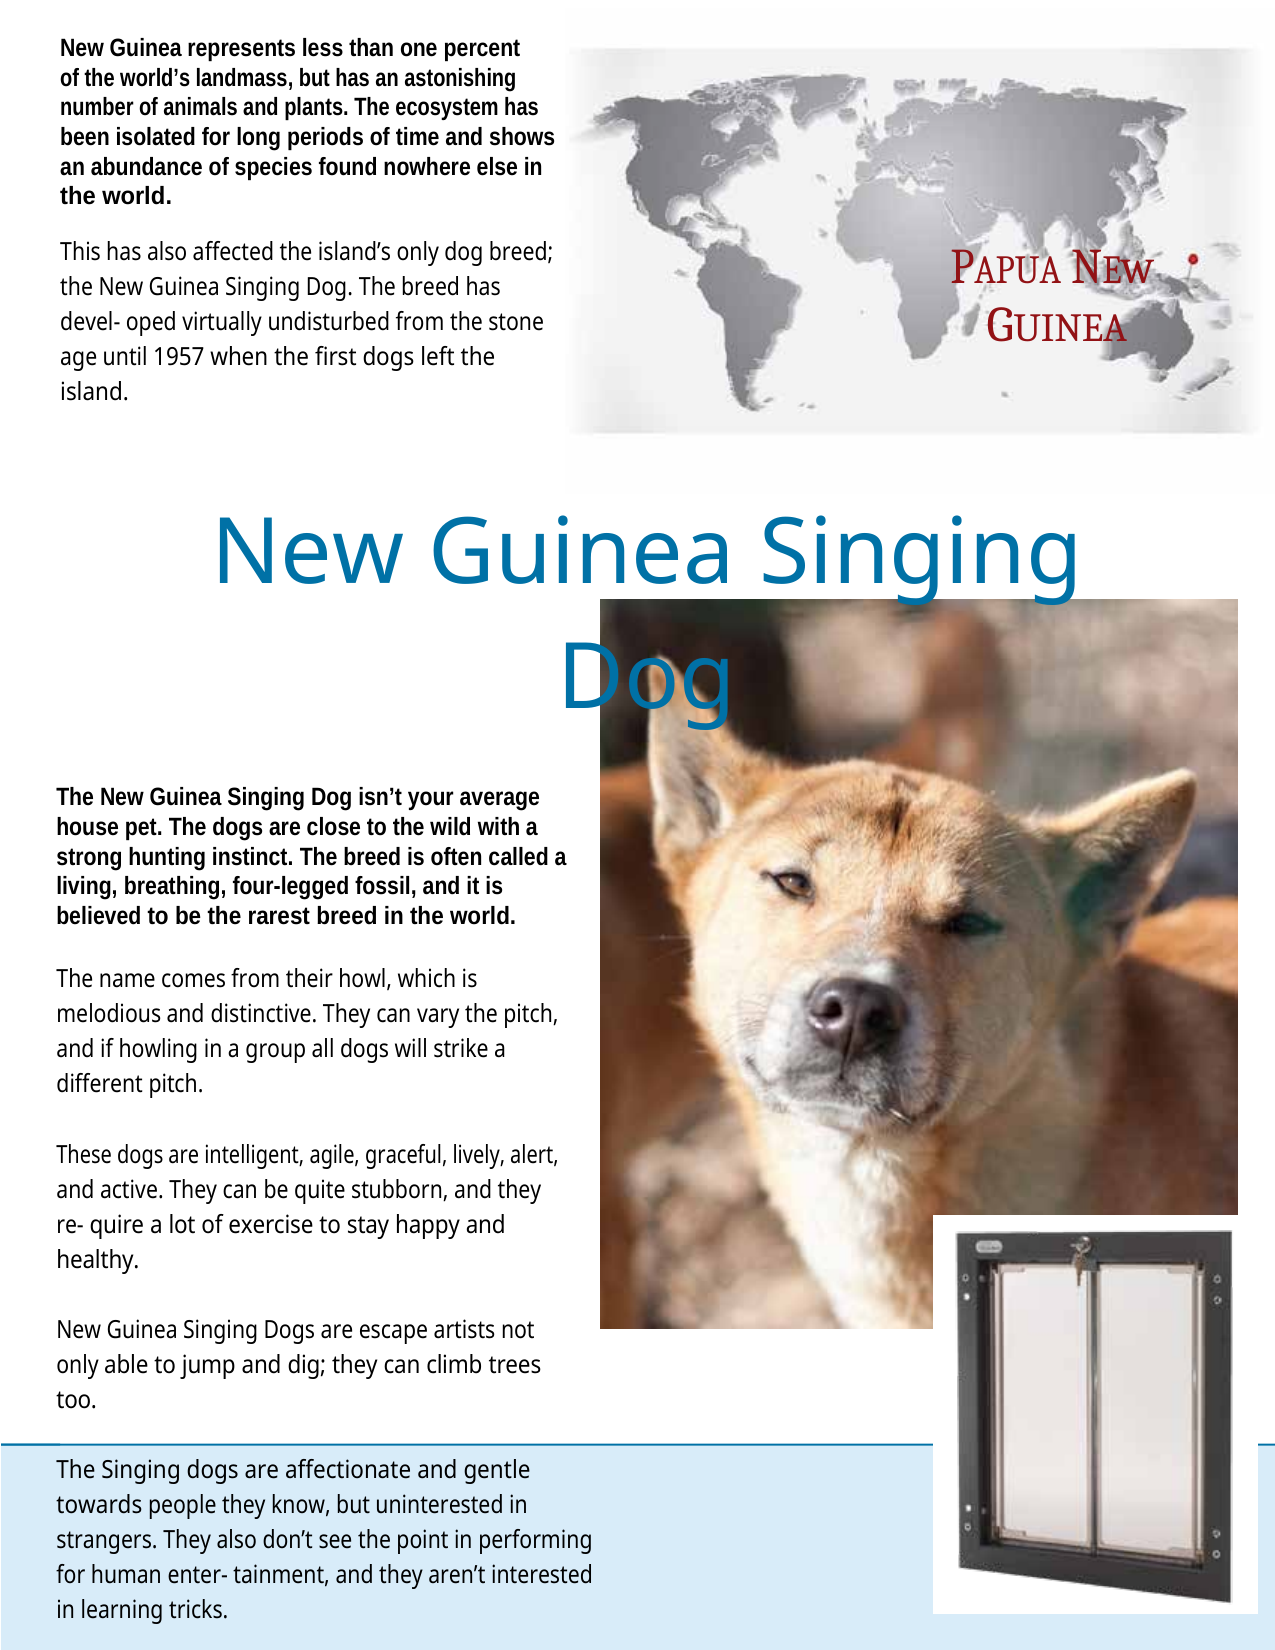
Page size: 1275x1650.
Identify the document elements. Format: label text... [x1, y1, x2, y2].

text New Guinea Singing Dog [148, 486, 1145, 736]
picture [600, 599, 1258, 1615]
picture [565, 8, 1275, 494]
text The name comes from their howl, which is melodious and distinctive. They can vary the pitch, and if howling in a group all dogs will strike a different pitch. [56, 961, 583, 1100]
text The New Guinea Singing Dog isn’t your average house pet. The dogs are close to the wild with a strong hunting instinct. The breed is often called a living, breathing, four-legged fossil, and it is believed to be the rarest breed in the world. [56, 782, 588, 929]
text number of animals and plants. The ecosystem has been isolated for long periods of time and shows an abundance of species found nowhere else in the world. [60, 92, 559, 210]
text This has also affected the island’s only dog breed; the New Guinea Singing Dog. The breed has devel- oped virtually undisturbed from the stone age until 1957 when the first dogs left the island. [60, 234, 559, 408]
text New Guinea represents less than one percent of the world’s landmass, but has an astonishing [60, 33, 537, 91]
subtitle Papua New Guinea [950, 239, 1160, 354]
text These dogs are intelligent, agile, graceful, lively, alert, and active. They can be quite stubborn, and they re- quire a lot of exercise to stay happy and healthy. [56, 1136, 569, 1275]
text New Guinea Singing Dogs are escape artists not only able to jump and dig; they can climb trees too. [56, 1312, 569, 1416]
text The Singing dogs are affectionate and gentle towards people they know, but uninterested in strangers. They also don’t see the point in performing for human enter- tainment, and they aren’t interested in learning tricks. [56, 1452, 608, 1626]
